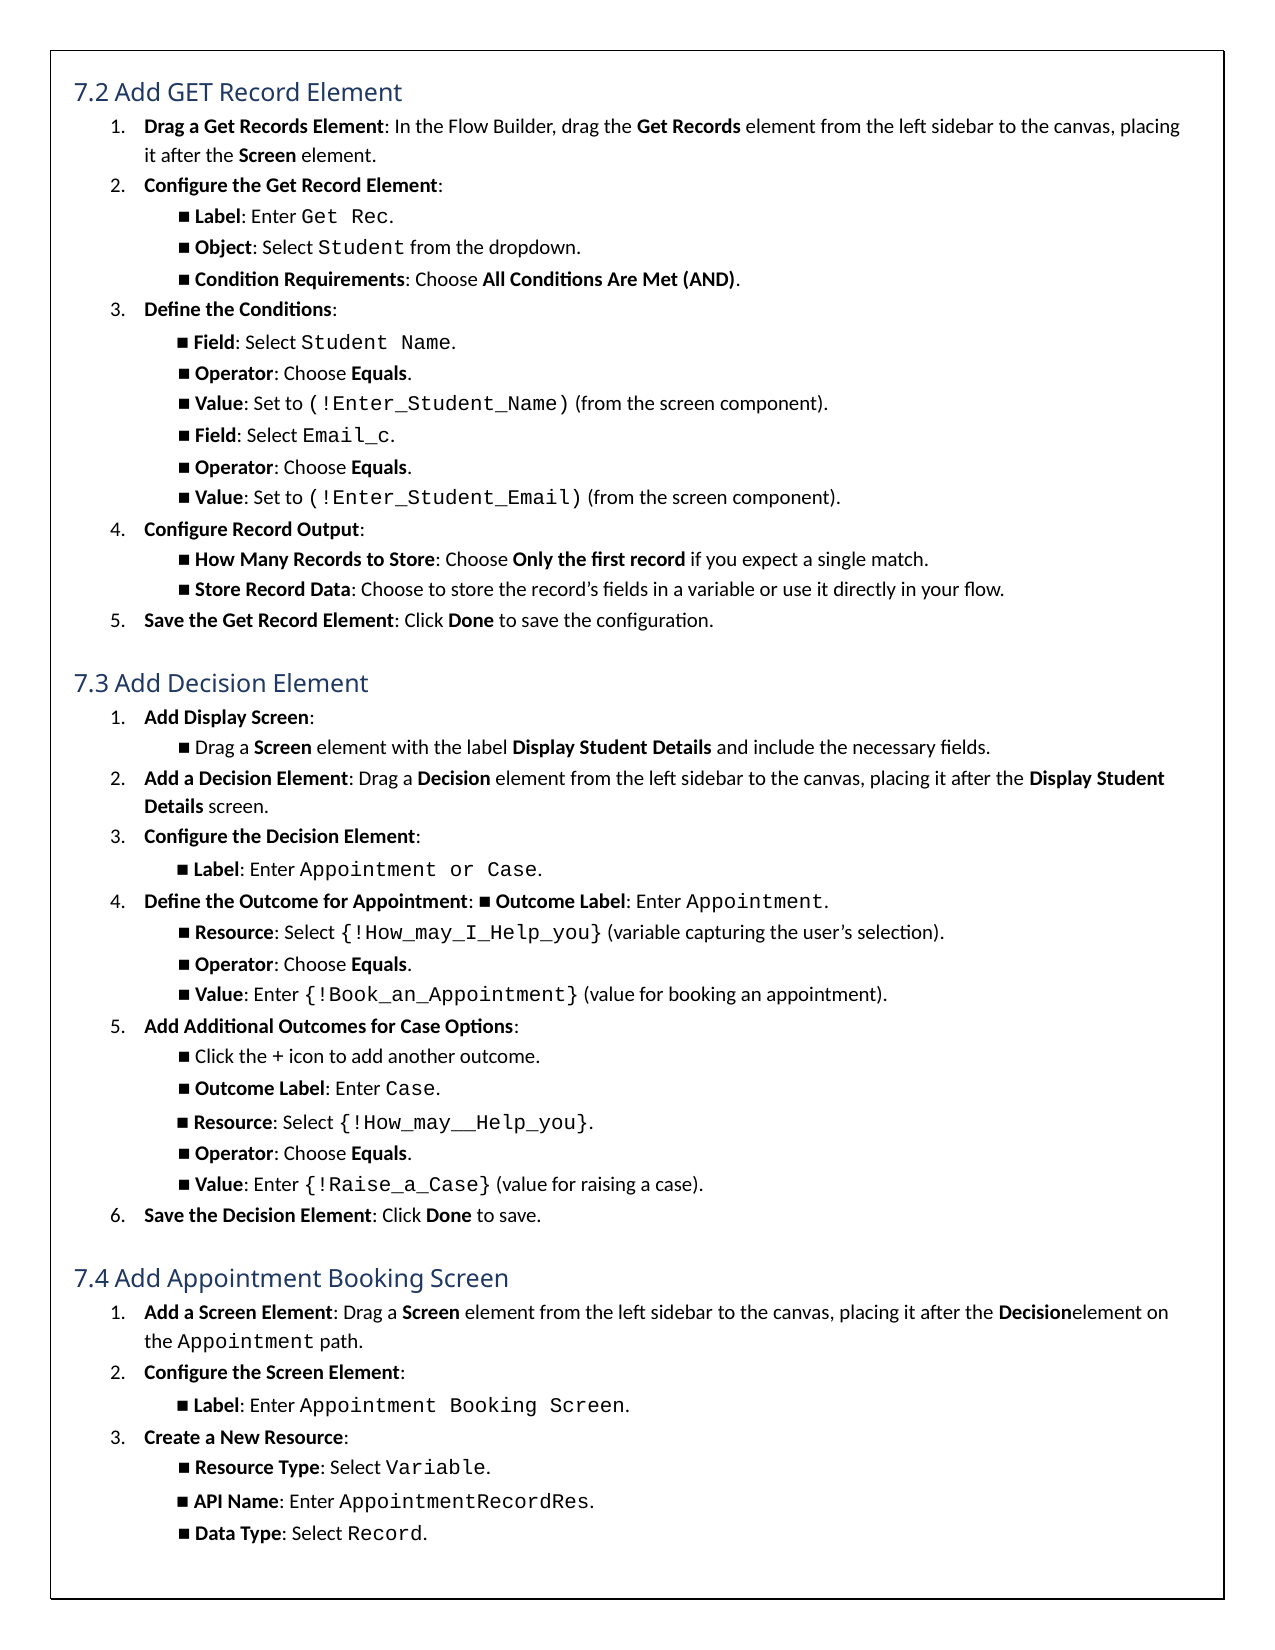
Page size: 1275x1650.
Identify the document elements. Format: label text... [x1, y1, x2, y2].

list Define the Conditions: [110, 296, 1190, 322]
text ■ Value: Enter {!Book_an_Appointment} (value for booking an appointment). [178, 981, 1182, 1008]
list Configure Record Output: [110, 516, 1190, 541]
text ■ Resource Type: Select Variable. [178, 1454, 1190, 1481]
text ■ Value: Enter {!Raise_a_Case} (value for raising a case). [178, 1171, 1182, 1197]
text ■ Resource: Select {!How_may_I_Help_you} (variable capturing the user’s selection). [178, 919, 1182, 946]
list Add a Screen Element: Drag a Screen element from the left sidebar to the canvas, placing it after the Decisionelement on the Appointment path. [110, 1299, 1190, 1354]
subtitle 7.4 Add Appointment Booking Screen [73, 1261, 1182, 1295]
list Create a New Resource: [110, 1424, 1190, 1449]
text ■ Condition Requirements: Choose All Conditions Are Met (AND). [178, 266, 1190, 292]
text ■ Operator: Choose Equals. [178, 1140, 1190, 1166]
list Configure the Get Record Element: [110, 172, 1190, 198]
text ■ Value: Set to (!Enter_Student_Email) (from the screen component). [178, 484, 1182, 511]
text ■ Store Record Data: Choose to store the record’s fields in a variable or use it directly in your flow. [178, 577, 1182, 602]
list Add Additional Outcomes for Case Options: [110, 1013, 1190, 1038]
text ■ Resource: Select {!How_may__Help_you}. [176, 1109, 1199, 1136]
text ■ Label: Enter Appointment or Case. [176, 857, 1199, 883]
text ■ Label: Enter Get Rec. [178, 203, 1182, 229]
list Configure the Screen Element: [110, 1359, 1190, 1385]
list Define the Outcome for Appointment: ■ Outcome Label: Enter Appointment. [110, 888, 1190, 914]
subtitle 7.3 Add Decision Element [73, 666, 1182, 699]
text ■ Click the + icon to add another outcome. [178, 1043, 1182, 1070]
text ■ How Many Records to Store: Choose Only the first record if you expect a single match. [178, 546, 1190, 572]
text ■ Outcome Label: Enter Case. [178, 1075, 1190, 1102]
text ■ Object: Select Student from the dropdown. [178, 234, 1182, 261]
text ■ Operator: Choose Equals. [178, 951, 1190, 977]
list Add Display Screen: [110, 704, 1190, 729]
list Save the Decision Element: Click Done to save. [110, 1202, 1190, 1228]
text ■ Operator: Choose Equals. [178, 360, 1190, 386]
list Configure the Decision Element: [110, 824, 1190, 849]
subtitle 7.2 Add GET Record Element [73, 75, 1182, 109]
text ■ API Name: Enter AppointmentRecordRes. [176, 1488, 1199, 1515]
text ■ Drag a Screen element with the label Display Student Details and include the necessary fields. [178, 734, 1182, 760]
text ■ Field: Select Email_c. [178, 422, 1182, 449]
text ■ Operator: Choose Equals. [178, 454, 1190, 479]
text ■ Label: Enter Appointment Booking Screen. [176, 1393, 1199, 1419]
list Save the Get Record Element: Click Done to save the configuration. [110, 607, 1190, 632]
text ■ Value: Set to (!Enter_Student_Name) (from the screen component). [178, 391, 1182, 417]
text ■ Data Type: Select Record. [178, 1520, 1190, 1546]
text ■ Field: Select Student Name. [176, 329, 1199, 355]
list Add a Decision Element: Drag a Decision element from the left sidebar to the canvas, placing it after the Display Student Details screen. [110, 765, 1190, 819]
list Drag a Get Records Element: In the Flow Builder, drag the Get Records element from the left sidebar to the canvas, placing it after the Screen element. [110, 113, 1190, 167]
